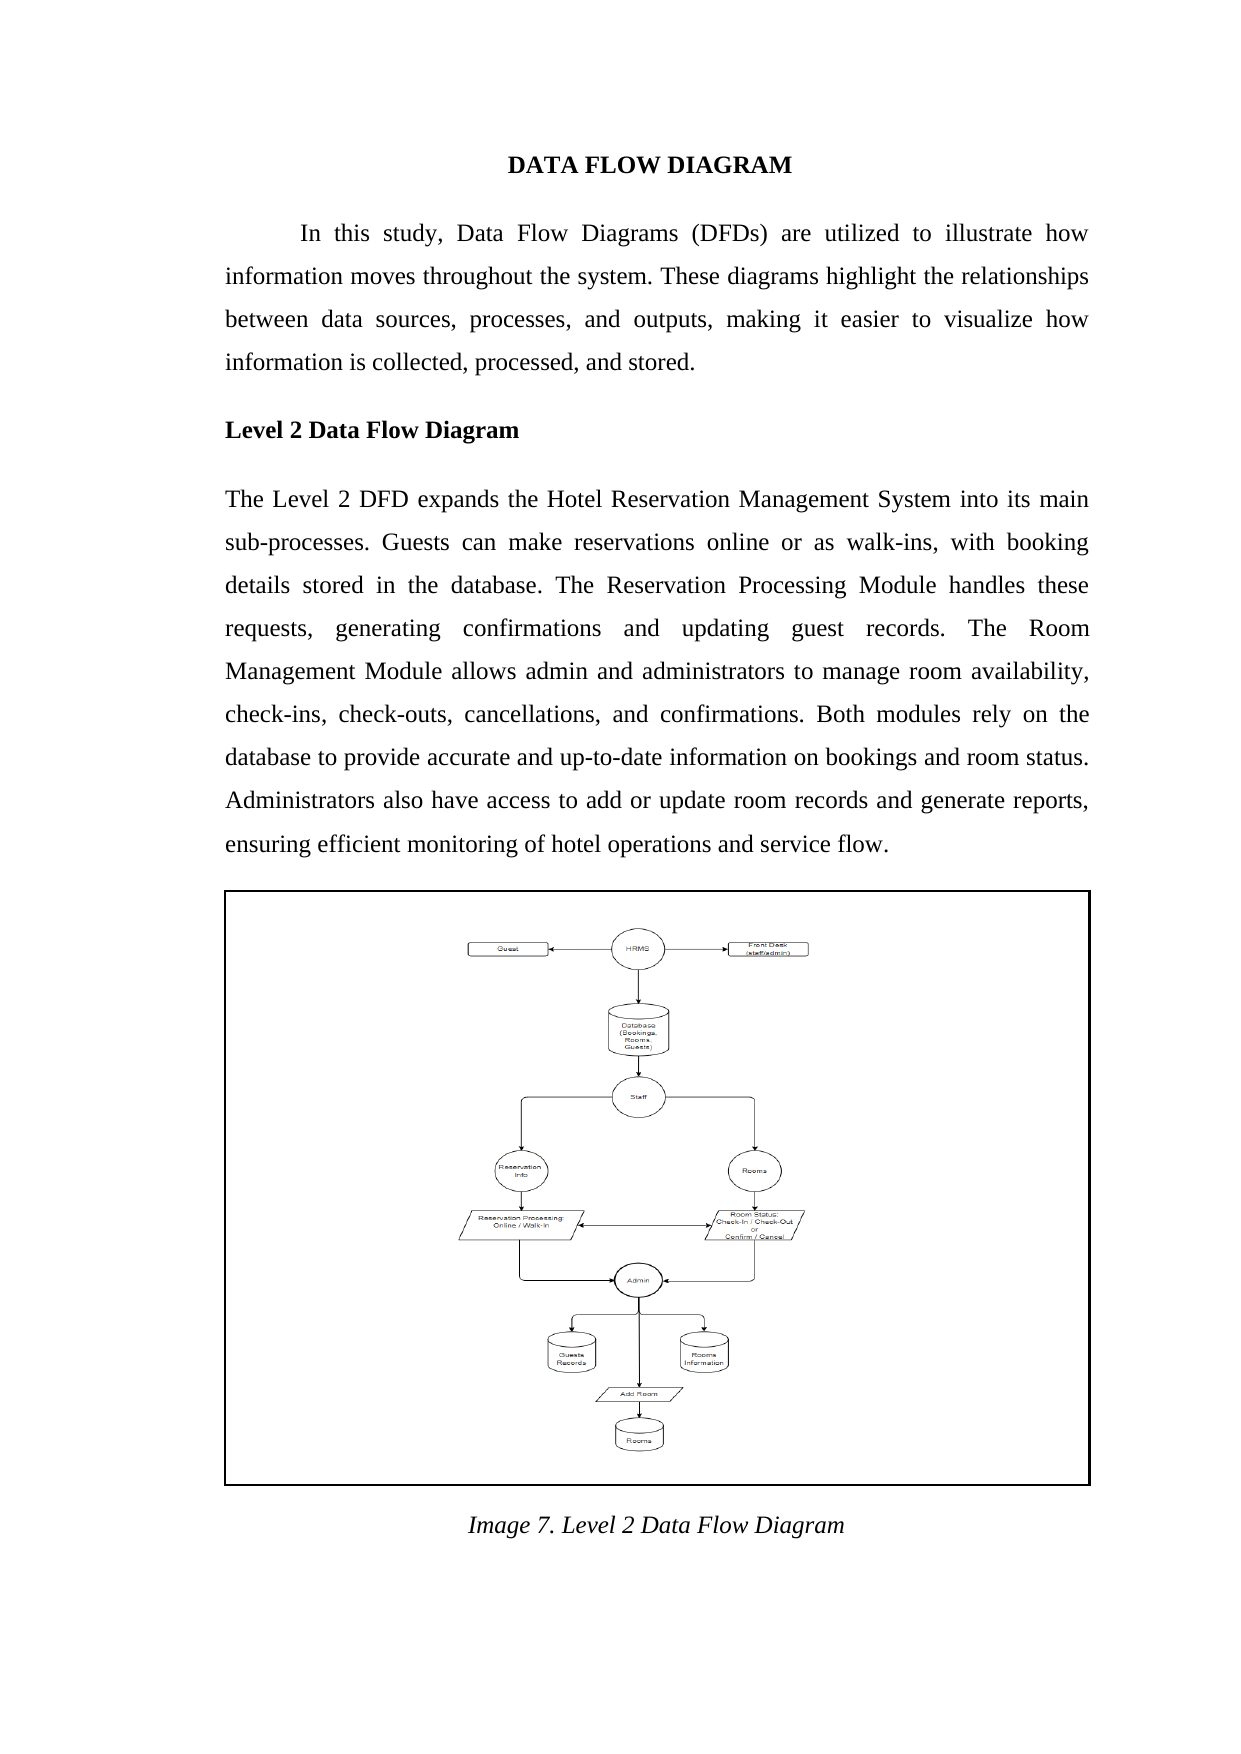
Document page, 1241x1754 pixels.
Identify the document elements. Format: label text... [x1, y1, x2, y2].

text Image 7. Level 2 Data Flow Diagram [225, 1510, 1090, 1539]
text The Level 2 DFD expands the Hotel Reservation Management System into its main sub-processes. Guests can make reservations online or as walk-ins, with booking details stored in the database. The Reservation Processing Module handles these requests, generating confirmations and updating guest records. The Room Management Module allows admin and administrators to manage room availability, check-ins, check-outs, cancellations, and confirmations. Both modules rely on the database to provide accurate and up-to-date information on bookings and room status. Administrators also have access to add or update room records and generate reports, ensuring efficient monitoring of hotel operations and service flow. [225, 484, 1090, 857]
text In this study, Data Flow Diagrams (DFDs) are utilized to illustrate how information moves throughout the system. These diagrams highlight the relationships between data sources, processes, and outputs, making it easier to visualize how information is collected, processed, and stored. [225, 218, 1090, 376]
picture [226, 892, 1088, 1484]
subtitle DATA FLOW DIAGRAM [225, 150, 1090, 179]
text Level 2 Data Flow Diagram [225, 416, 1090, 444]
